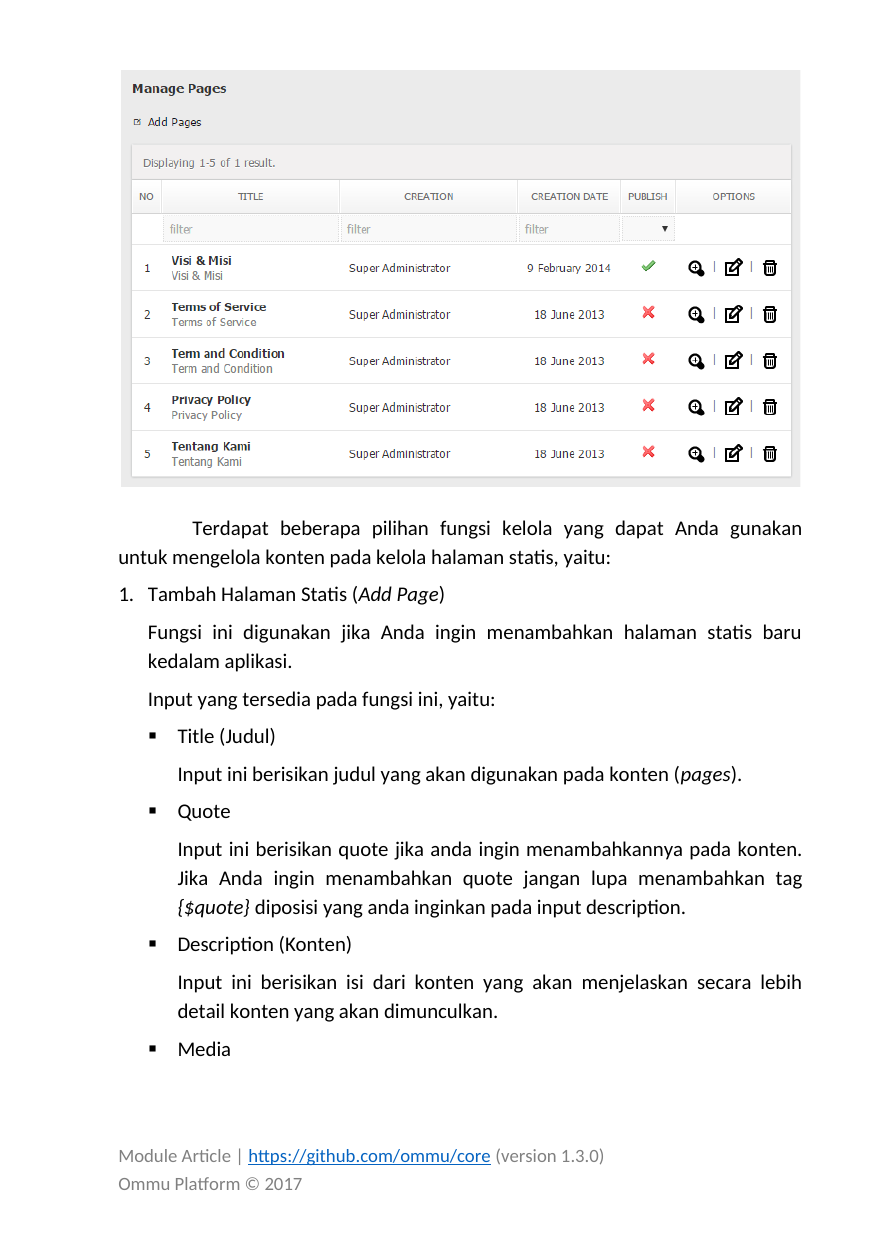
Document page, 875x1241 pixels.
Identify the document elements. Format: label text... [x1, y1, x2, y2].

list Tambah Halaman Statis (Add Page) [118, 582, 803, 607]
text Input ini berisikan quote jika anda ingin menambahkannya pada konten. Jika Anda ingin menambahkan quote jangan lupa menambahkan tag {$quote} diposisi yang anda inginkan pada input description. [177, 836, 803, 919]
list Quote [148, 798, 803, 824]
picture [121, 70, 801, 487]
text Fungsi ini digunakan jika Anda ingin menambahkan halaman statis baru kedalam aplikasi. [148, 619, 803, 674]
text Input ini berisikan judul yang akan digunakan pada konten (pages). [177, 761, 803, 786]
text Input yang tersedia pada fungsi ini, yaitu: [148, 686, 803, 711]
text Terdapat beberapa pilihan fungsi kelola yang dapat Anda gunakan untuk mengelola konten pada kelola halaman statis, yaitu: [118, 515, 803, 569]
text Input ini berisikan isi dari konten yang akan menjelaskan secara lebih detail konten yang akan dimunculkan. [177, 969, 803, 1024]
list Media [148, 1036, 803, 1061]
list Description (Konten) [148, 932, 803, 957]
list Title (Judul) [148, 723, 803, 749]
